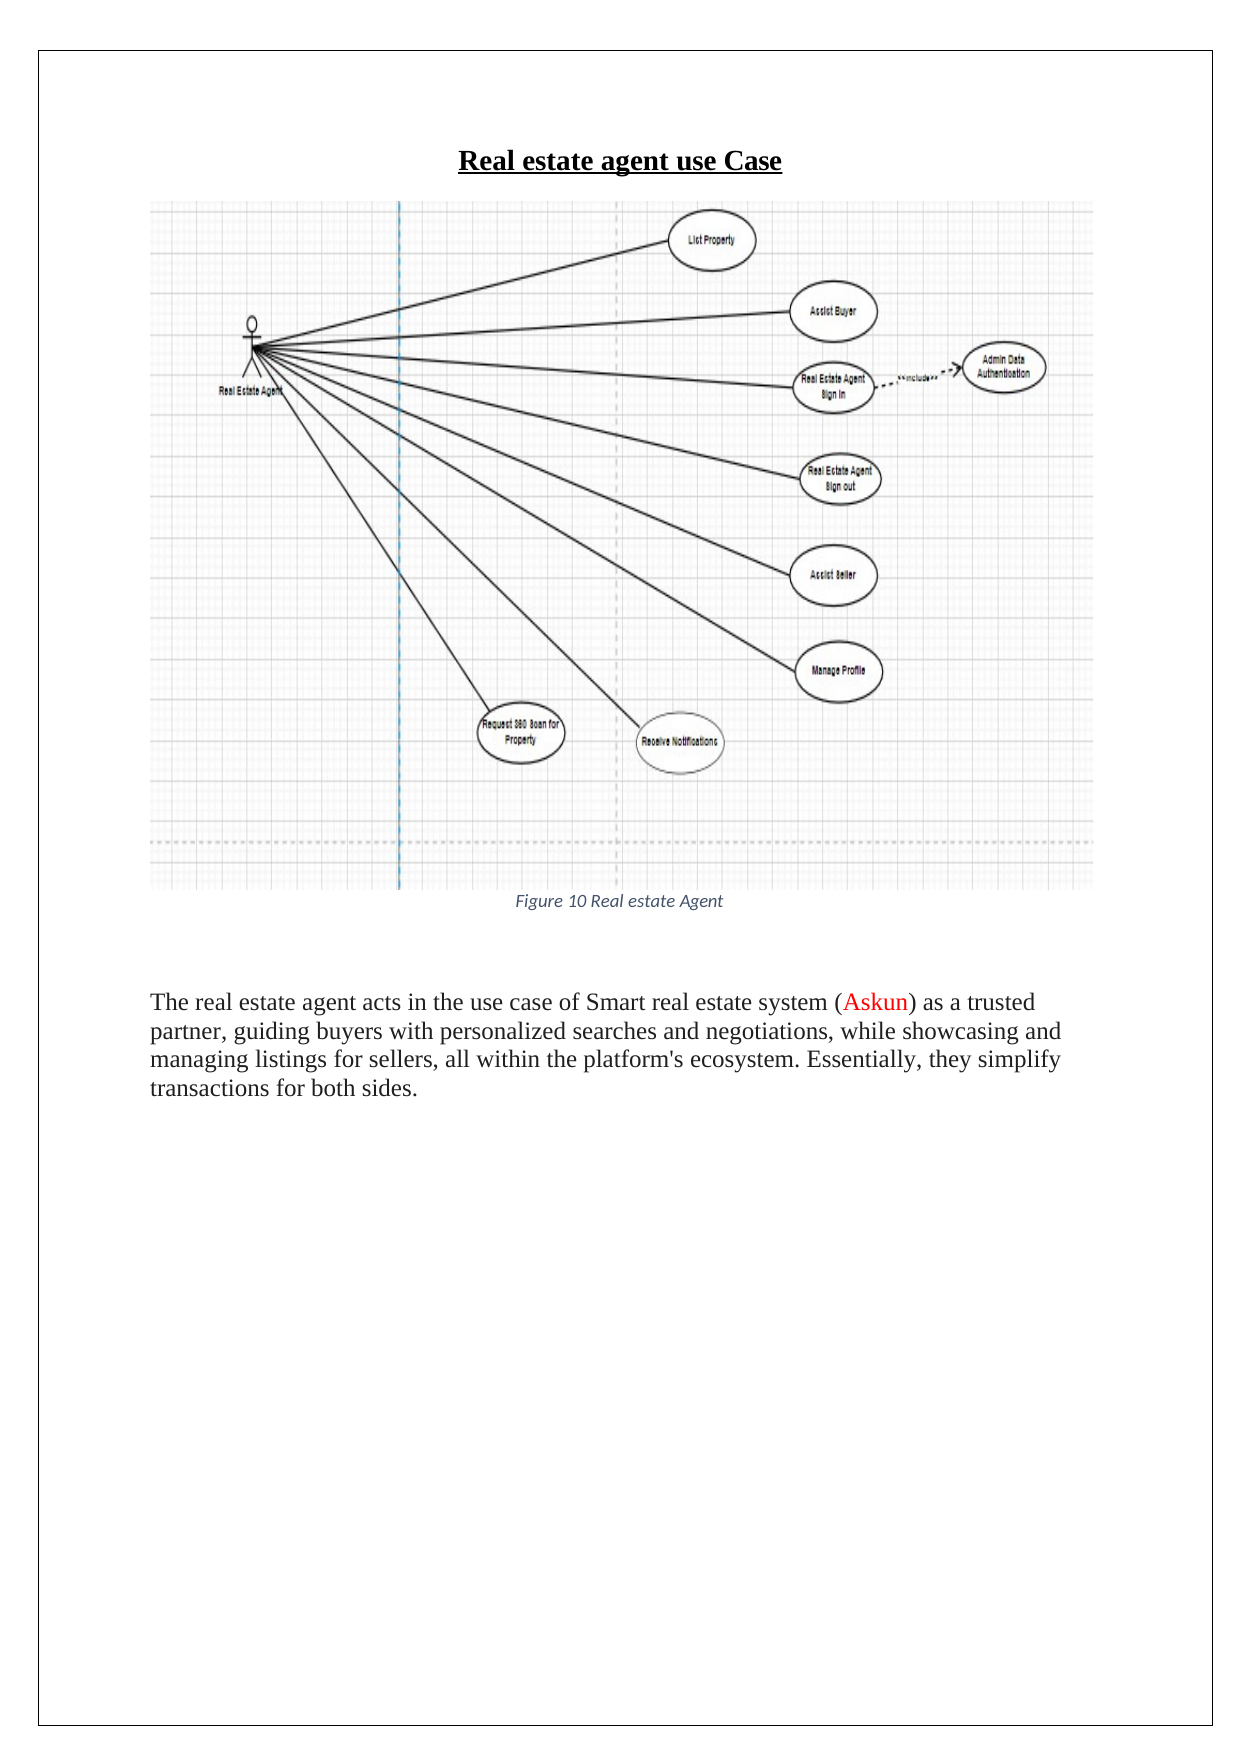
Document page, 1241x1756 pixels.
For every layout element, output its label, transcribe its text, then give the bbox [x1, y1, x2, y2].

text Real estate agent use Case [73, 143, 1167, 176]
text The real estate agent acts in the use case of Smart real estate system (Askun) as a trusted partner, guiding buyers with personalized searches and negotiations, while showcasing and managing listings for sellers, all within the platform's ecosystem. Essentially, they simplify transactions for both sides. [150, 987, 1085, 1102]
picture [150, 201, 1094, 890]
